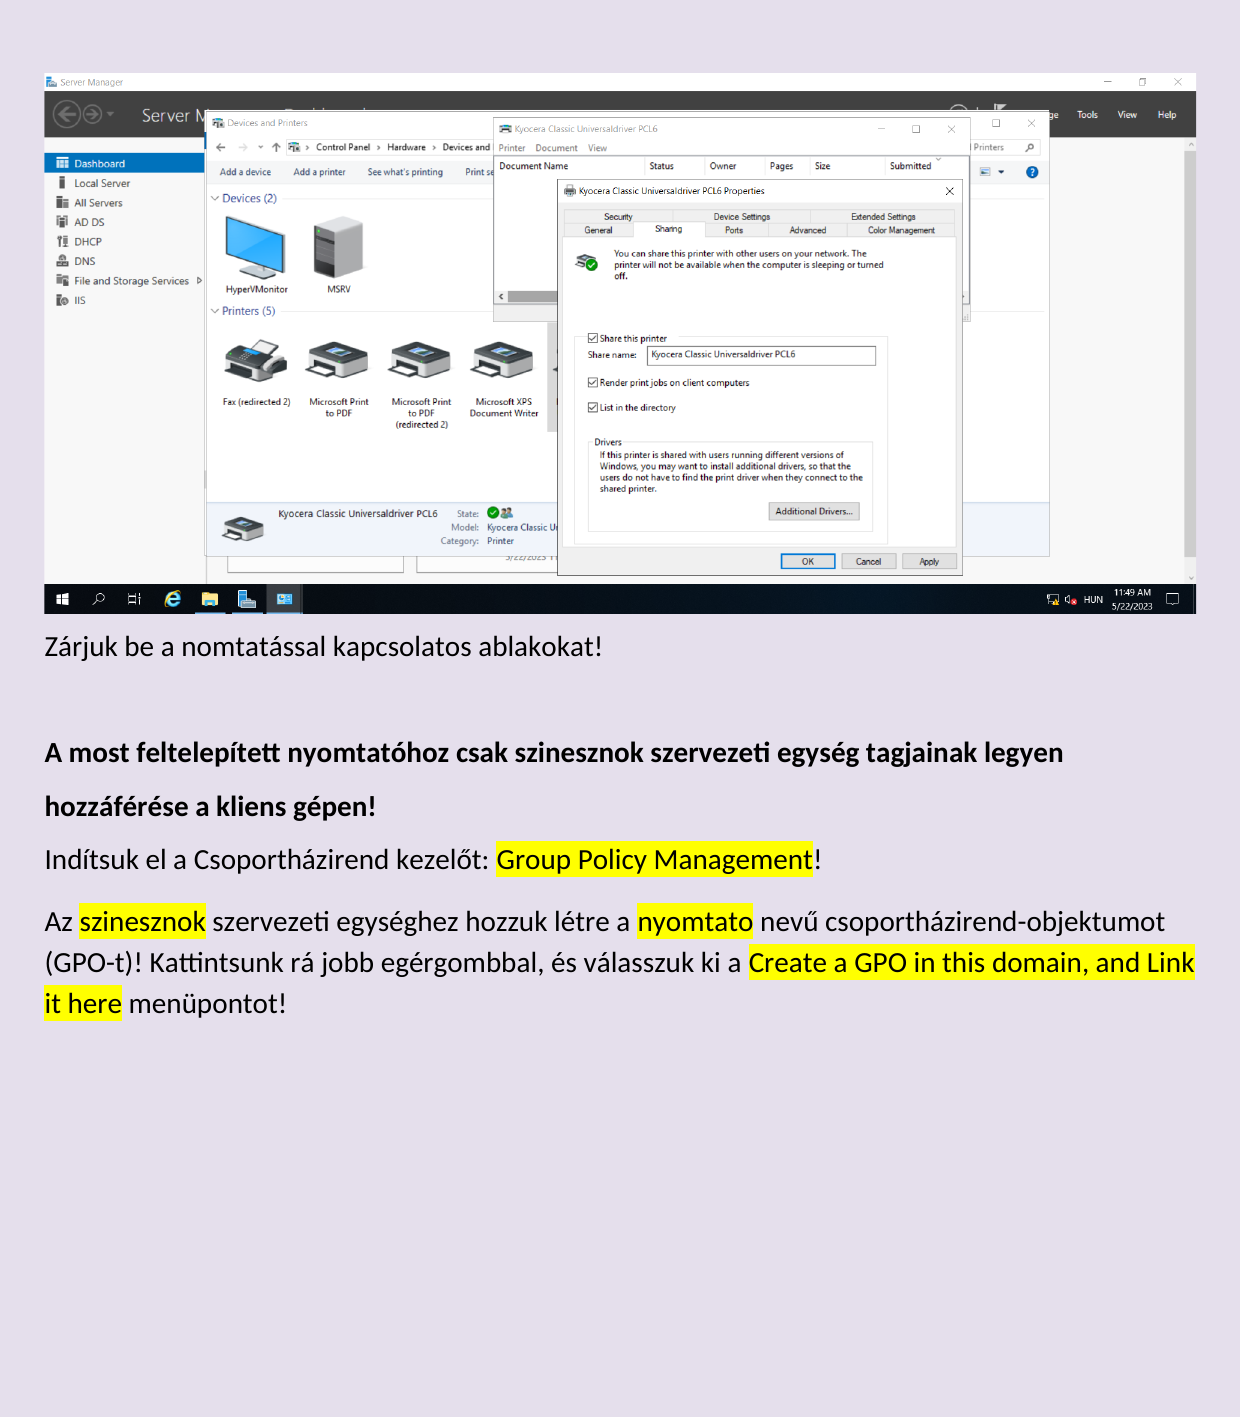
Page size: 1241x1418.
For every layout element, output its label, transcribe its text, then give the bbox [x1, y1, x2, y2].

text A most feltelepített nyomtatóhoz csak szinesznok szervezeti egység tagjainak legyen hozzáférése a kliens gépen! [44, 734, 1196, 824]
text Zárjuk be a nomtatással kapcsolatos ablakokat! [44, 628, 1196, 663]
picture [44, 73, 1197, 614]
text Indítsuk el a Csoportházirend kezelőt: Group Policy Management! [813, 841, 1196, 877]
text Indítsuk el a Csoportházirend kezelőt: Group Policy Management! [44, 841, 496, 877]
text Az szinesznok szervezeti egységhez hozzuk létre a nyomtato nevű csoportházirend-objektumot (GPO-t)! Kattintsunk rá jobb egérgombbal, és válasszuk ki a Create a GPO in this domain, and Link it here menüpontot! [44, 903, 1196, 1021]
